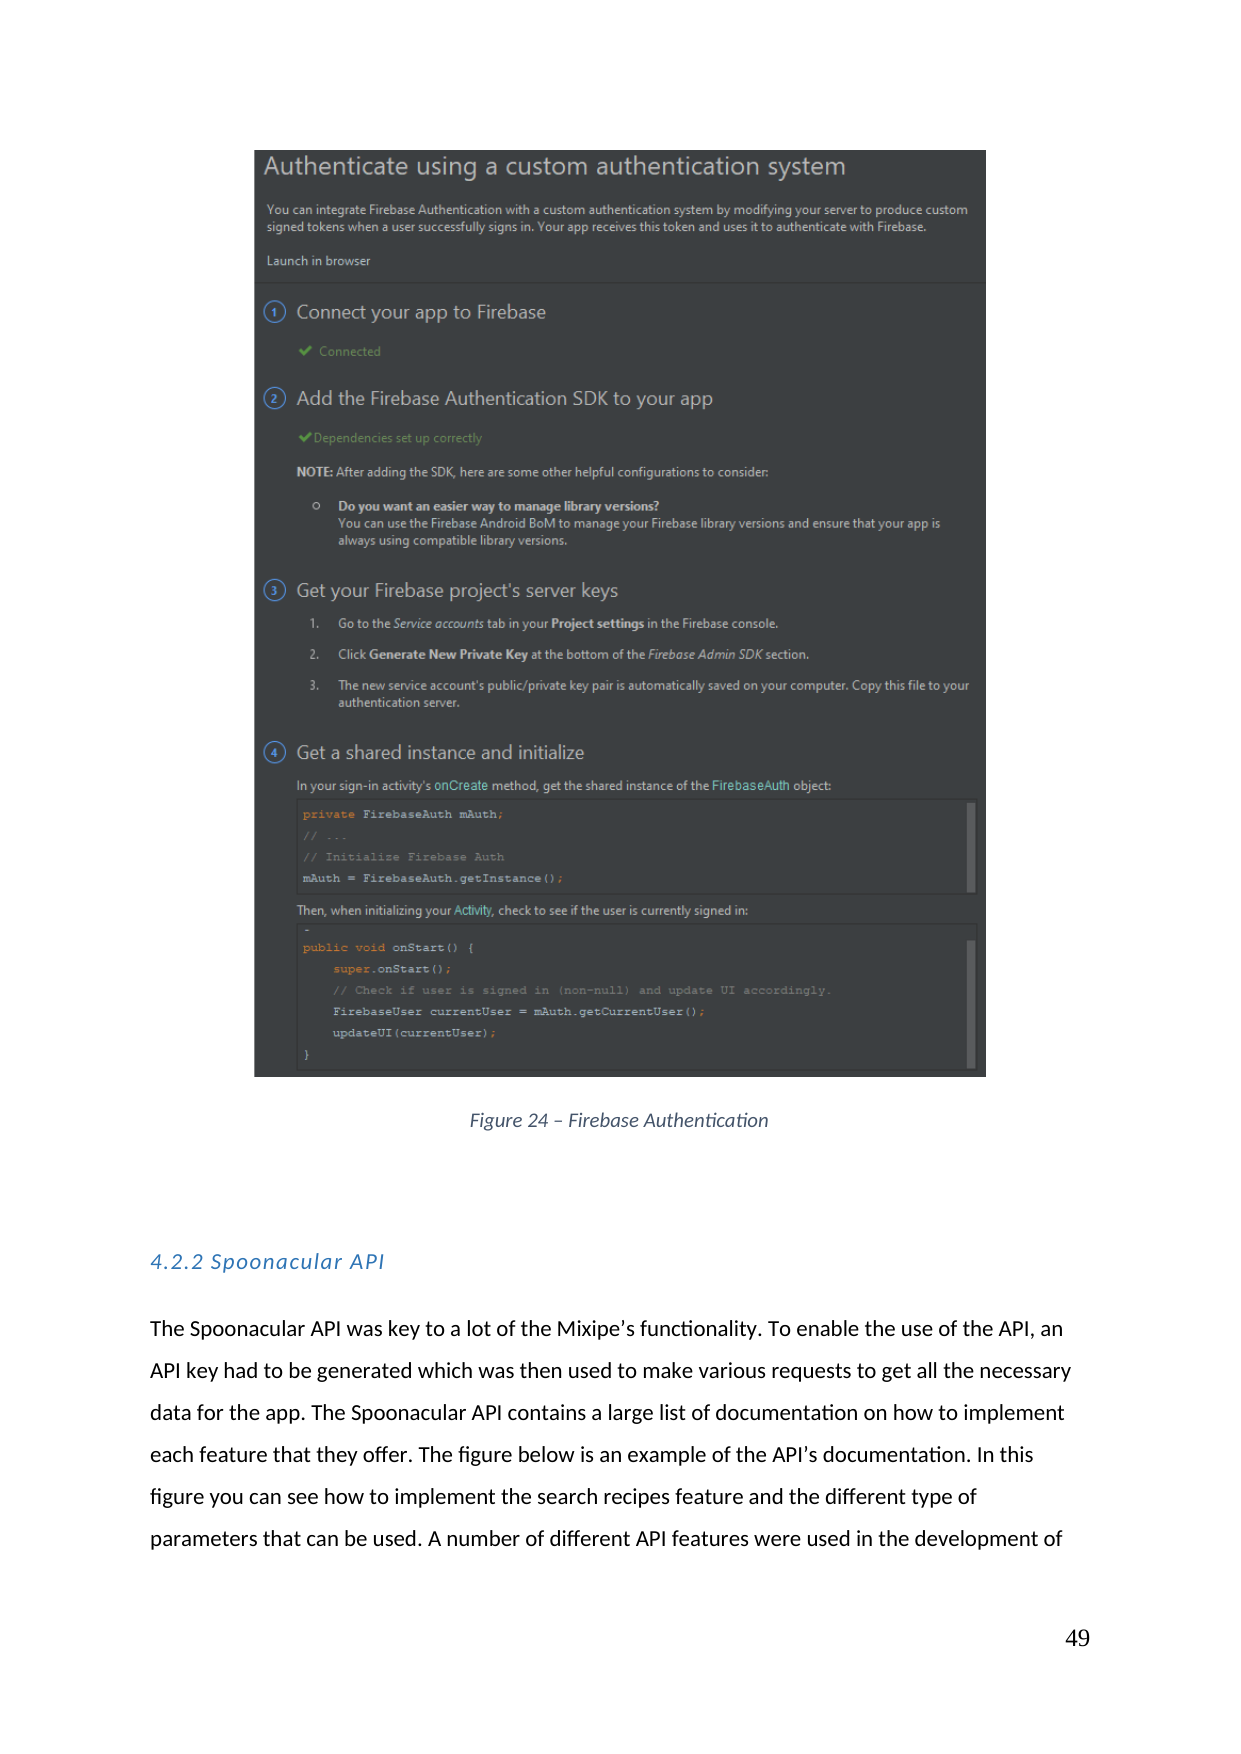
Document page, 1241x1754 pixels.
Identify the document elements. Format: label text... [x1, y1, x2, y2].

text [150, 1314, 1090, 1552]
text Figure 24 – Firebase Authentication [150, 1107, 1090, 1133]
subtitle 4.2.2 Spoonacular API [150, 1247, 1090, 1275]
picture [254, 150, 986, 1077]
